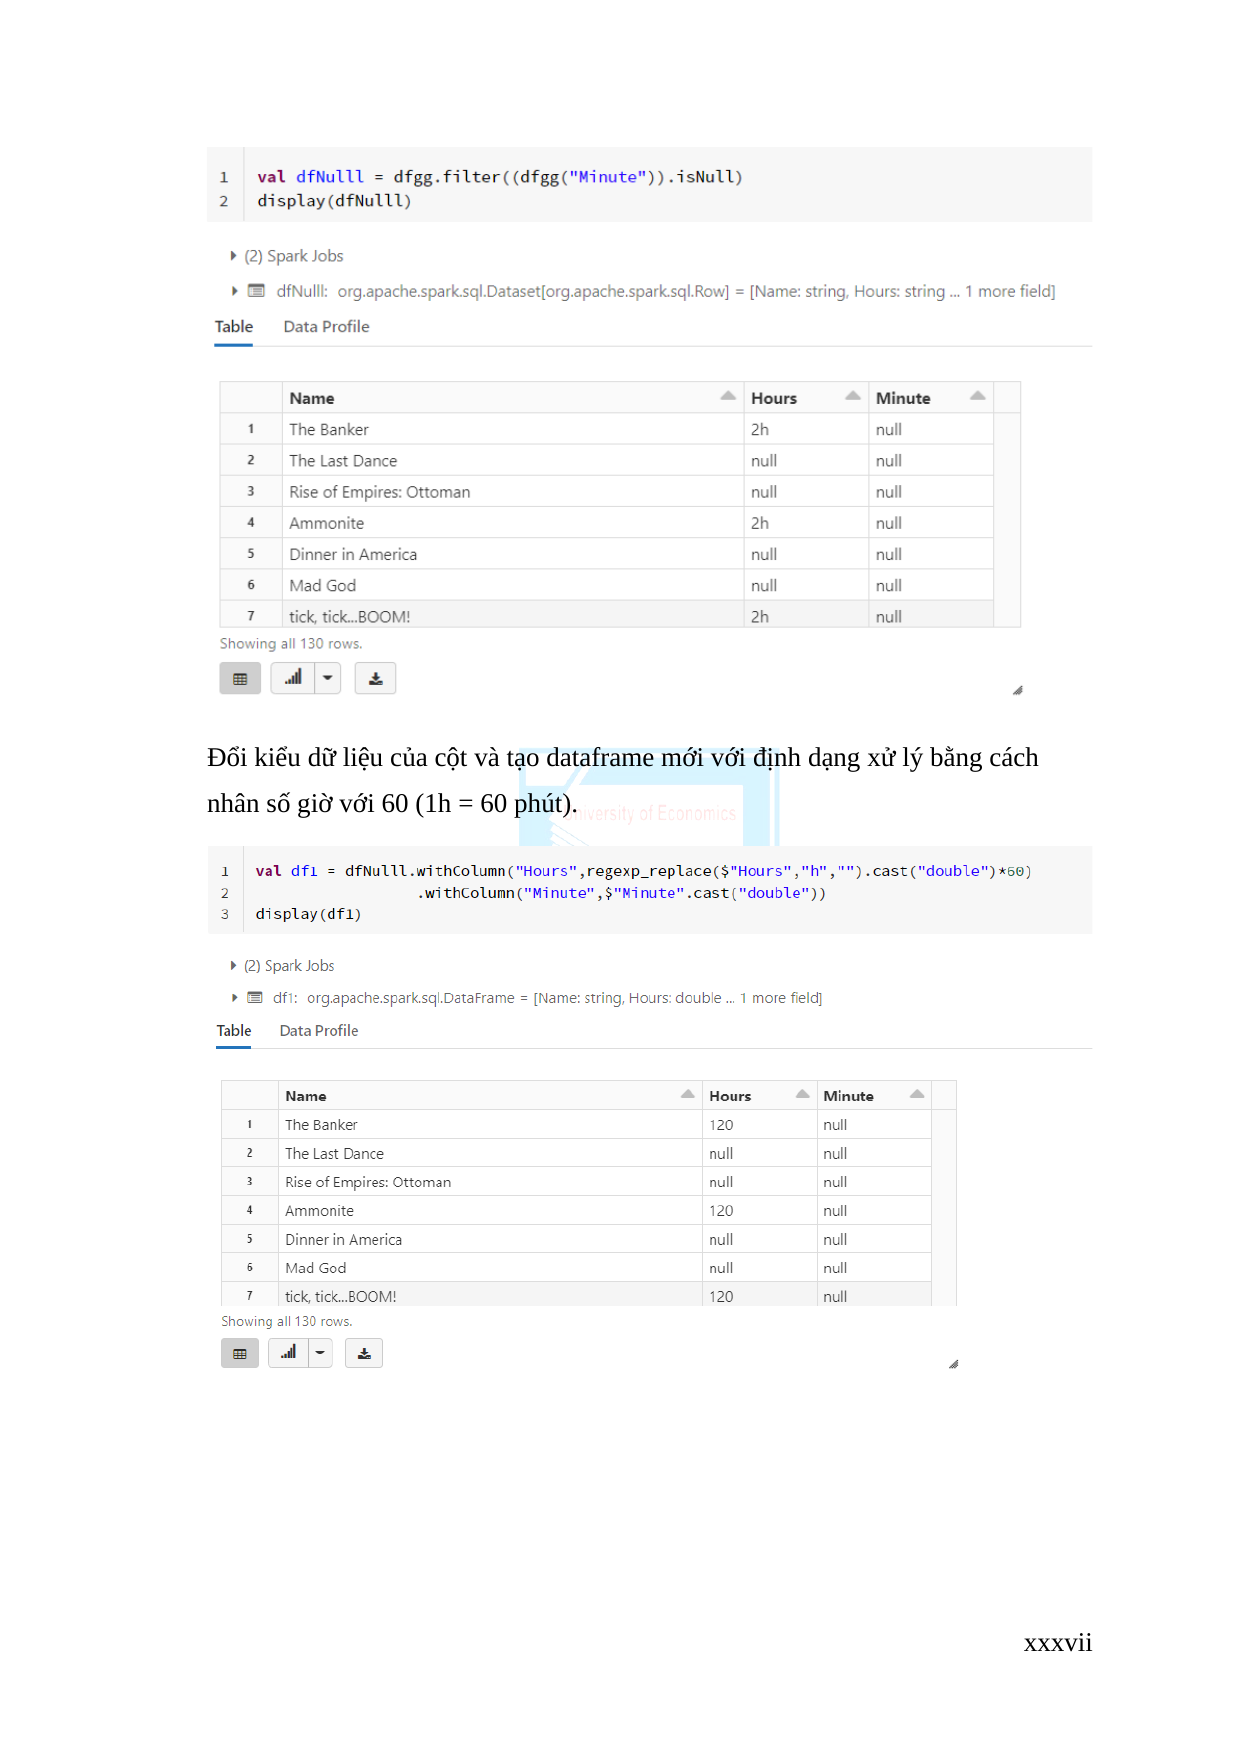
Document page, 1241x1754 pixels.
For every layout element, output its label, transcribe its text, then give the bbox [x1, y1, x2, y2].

picture [206, 147, 1093, 713]
text Đổi kiểu dữ liệu của cột và tạo dataframe mới với định dạng xử lý bằng cách nhân số giờ với 60 (1h = 60 phút). [207, 741, 1092, 818]
picture [206, 846, 1093, 1375]
